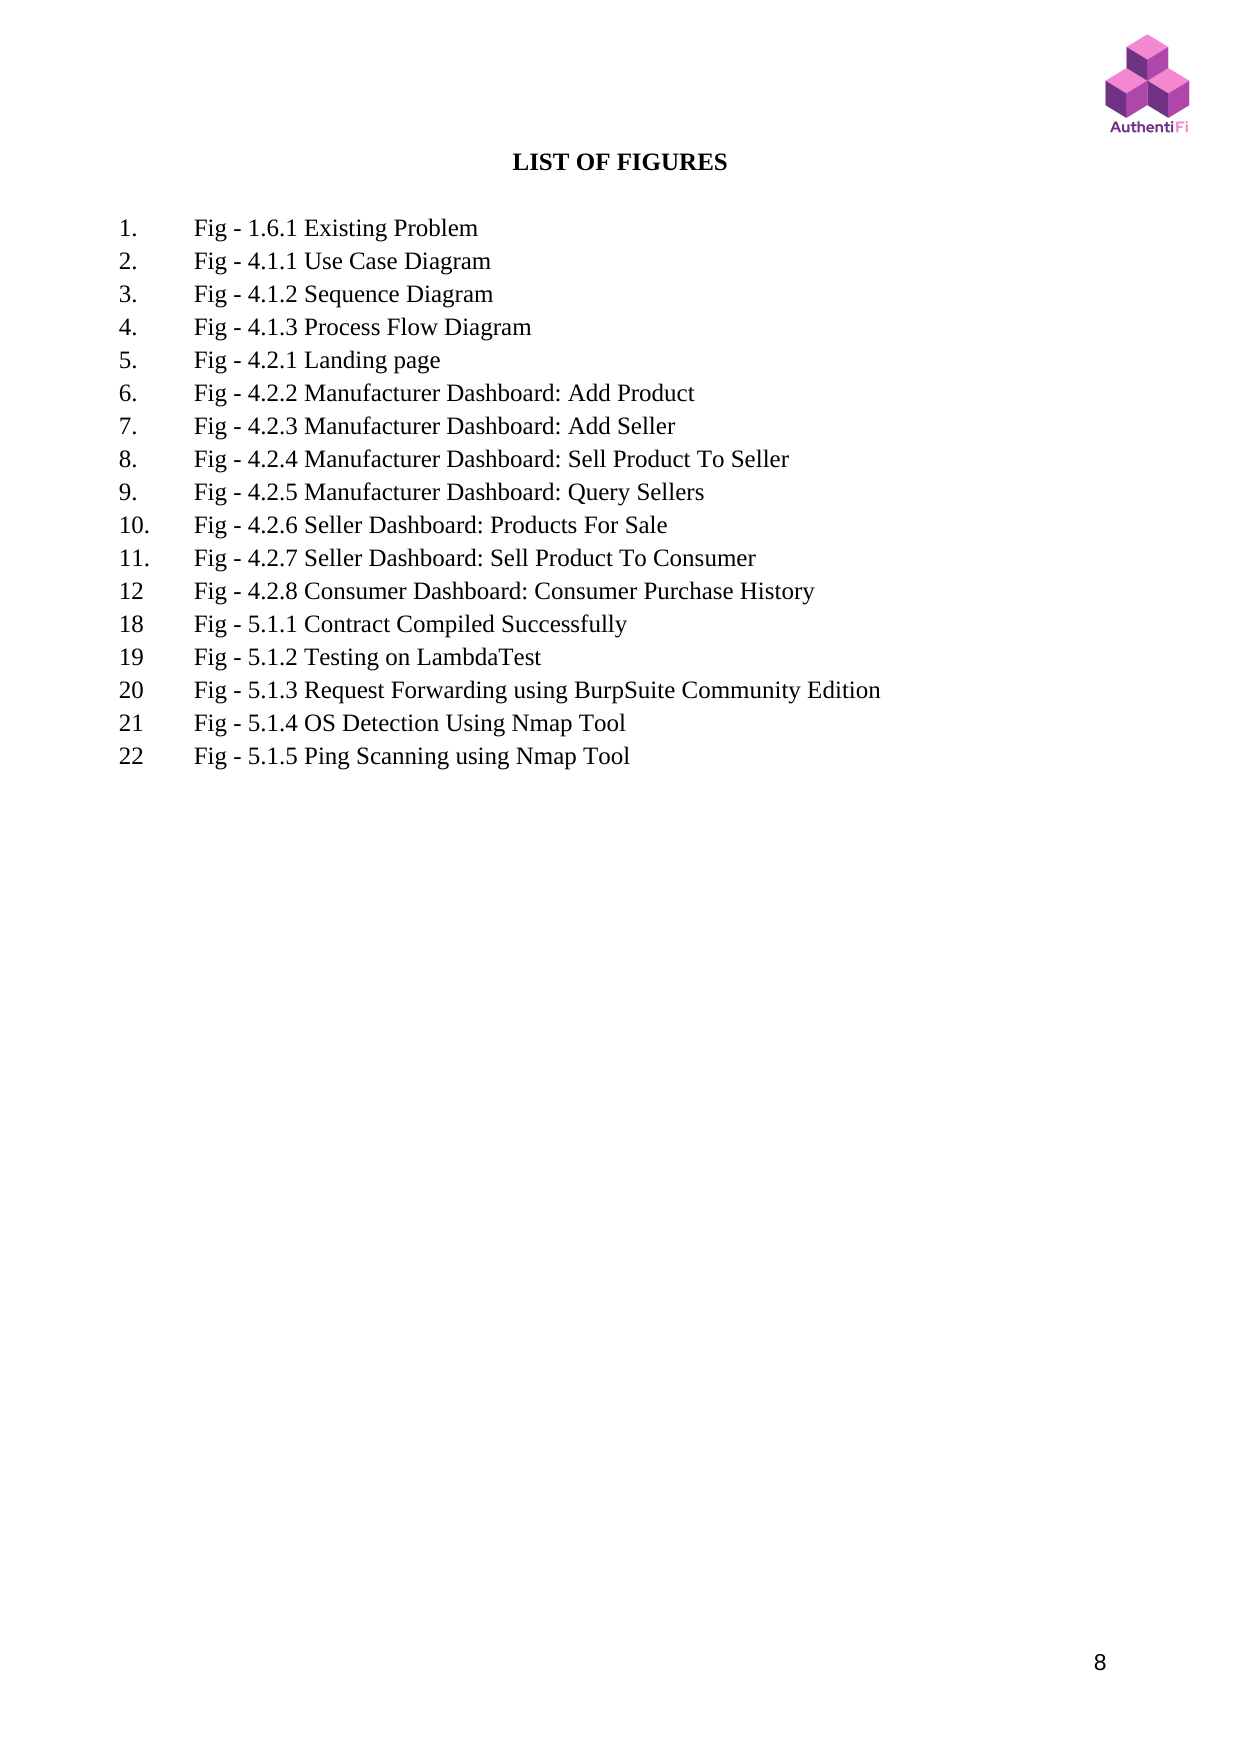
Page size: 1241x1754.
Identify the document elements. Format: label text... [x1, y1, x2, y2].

text 18 Fig - 5.1.1 Contract Compiled Successfully [118, 609, 1122, 638]
text 19 Fig - 5.1.2 Testing on LambdaTest [118, 642, 1122, 671]
text 7. Fig - 4.2.3 Manufacturer Dashboard: Add Seller [118, 411, 1122, 440]
text 20 Fig - 5.1.3 Request Forwarding using BurpSuite Community Edition [118, 675, 1122, 704]
text 6. Fig - 4.2.2 Manufacturer Dashboard: Add Product [118, 378, 1122, 407]
picture [1085, 26, 1210, 151]
text LIST OF FIGURES [118, 147, 1122, 176]
text 12 Fig - 4.2.8 Consumer Dashboard: Consumer Purchase History [118, 576, 1122, 605]
text 22 Fig - 5.1.5 Ping Scanning using Nmap Tool [118, 741, 1122, 770]
text 10. Fig - 4.2.6 Seller Dashboard: Products For Sale [118, 510, 1122, 539]
text 8. Fig - 4.2.4 Manufacturer Dashboard: Sell Product To Seller [118, 444, 1122, 473]
text 3. Fig - 4.1.2 Sequence Diagram [118, 279, 1122, 308]
text 5. Fig - 4.2.1 Landing page [118, 345, 1122, 374]
text 2. Fig - 4.1.1 Use Case Diagram [118, 246, 1122, 275]
text 9. Fig - 4.2.5 Manufacturer Dashboard: Query Sellers [118, 477, 1122, 506]
text 21 Fig - 5.1.4 OS Detection Using Nmap Tool [118, 708, 1122, 737]
text 11. Fig - 4.2.7 Seller Dashboard: Sell Product To Consumer [118, 543, 1122, 572]
text 1. Fig - 1.6.1 Existing Problem [118, 213, 1122, 242]
text 4. Fig - 4.1.3 Process Flow Diagram [118, 312, 1122, 341]
